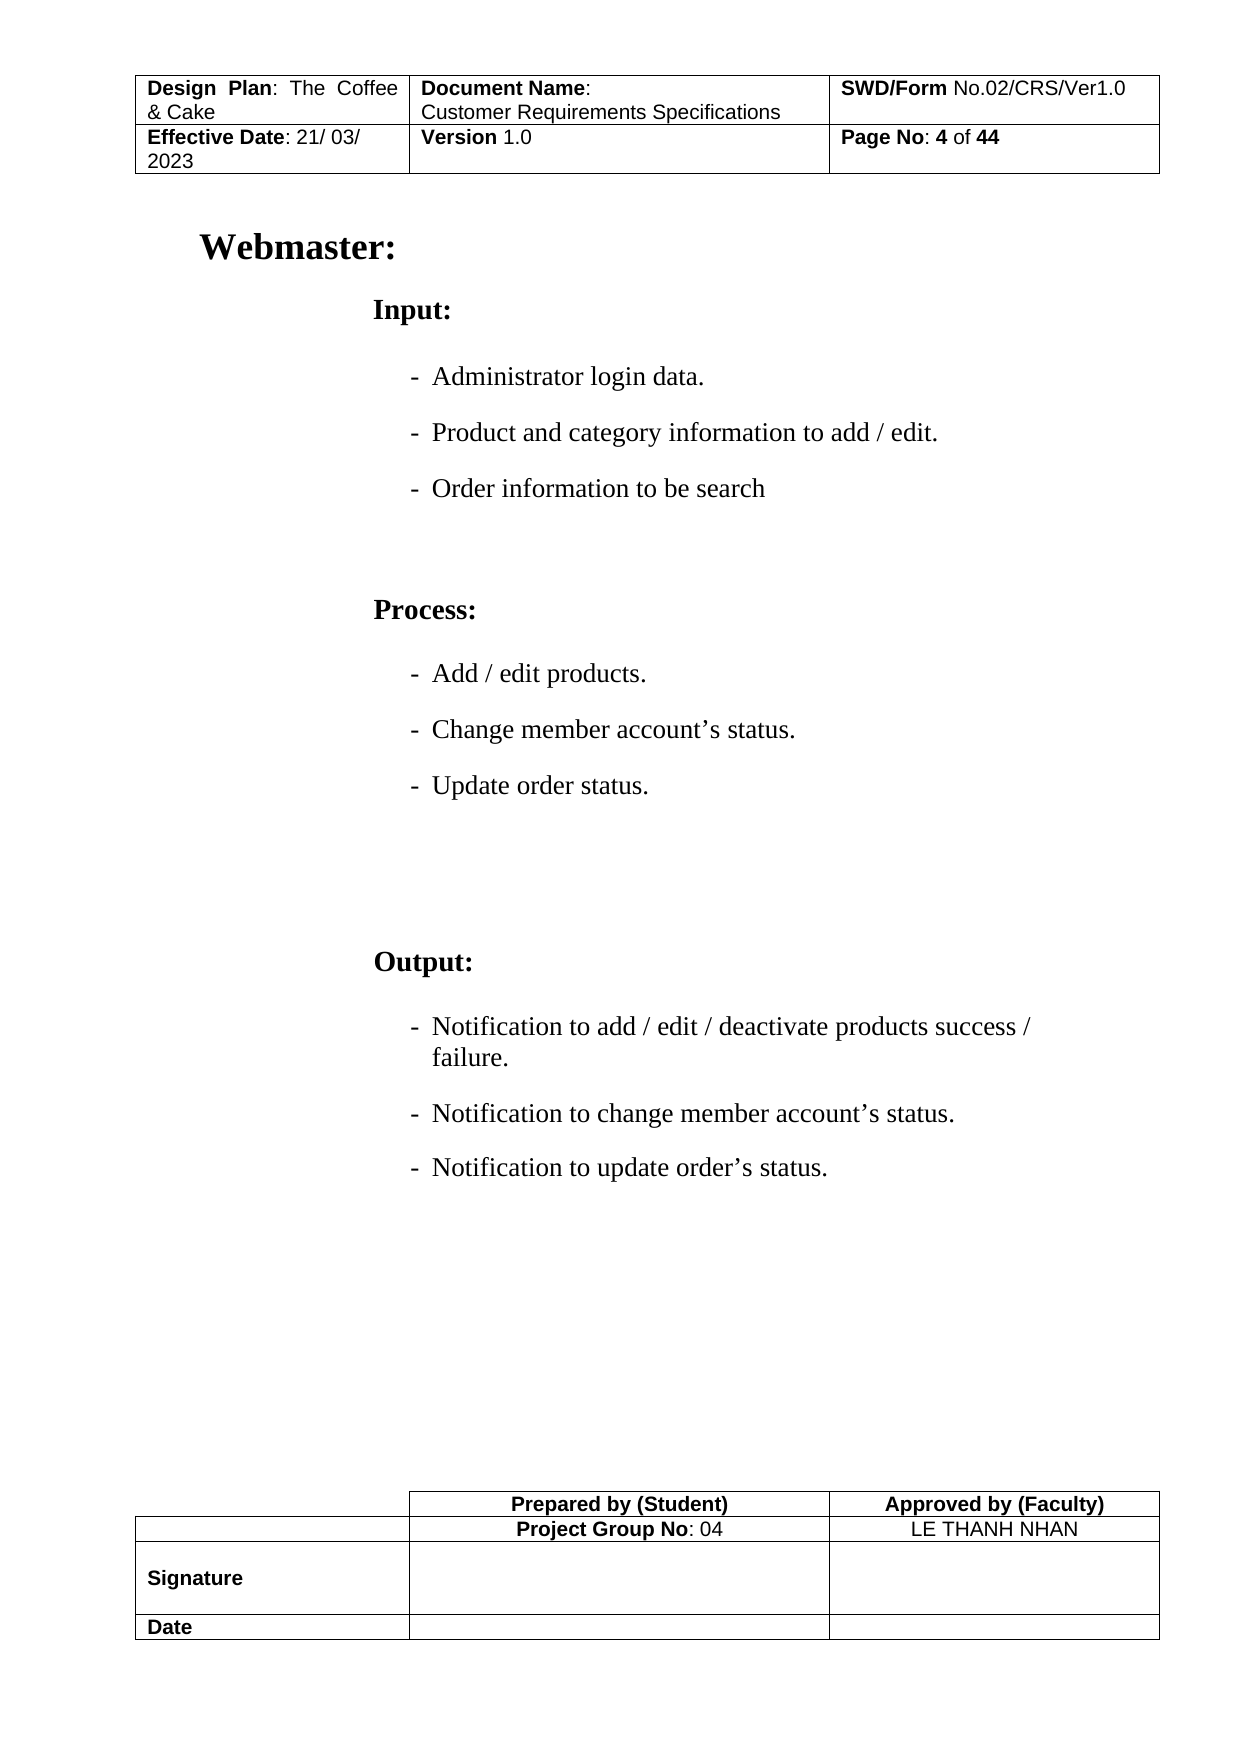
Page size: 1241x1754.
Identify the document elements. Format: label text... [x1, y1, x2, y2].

table_cell Process: [178, 579, 1091, 644]
table_cell Administrator login data. Product and category information to add / edit. Order information to be search [178, 348, 1091, 579]
table_cell Add / edit products. Change member account’s status. Update order status. [178, 645, 1091, 932]
table_cell Notification to add / edit / deactivate products success / failure. Notification to change member account’s status. Notification to update order’s status. [178, 997, 1091, 1195]
table_cell Output: [178, 932, 1091, 997]
table_cell Input: [178, 280, 1091, 348]
table_header Webmaster: [178, 214, 1091, 280]
